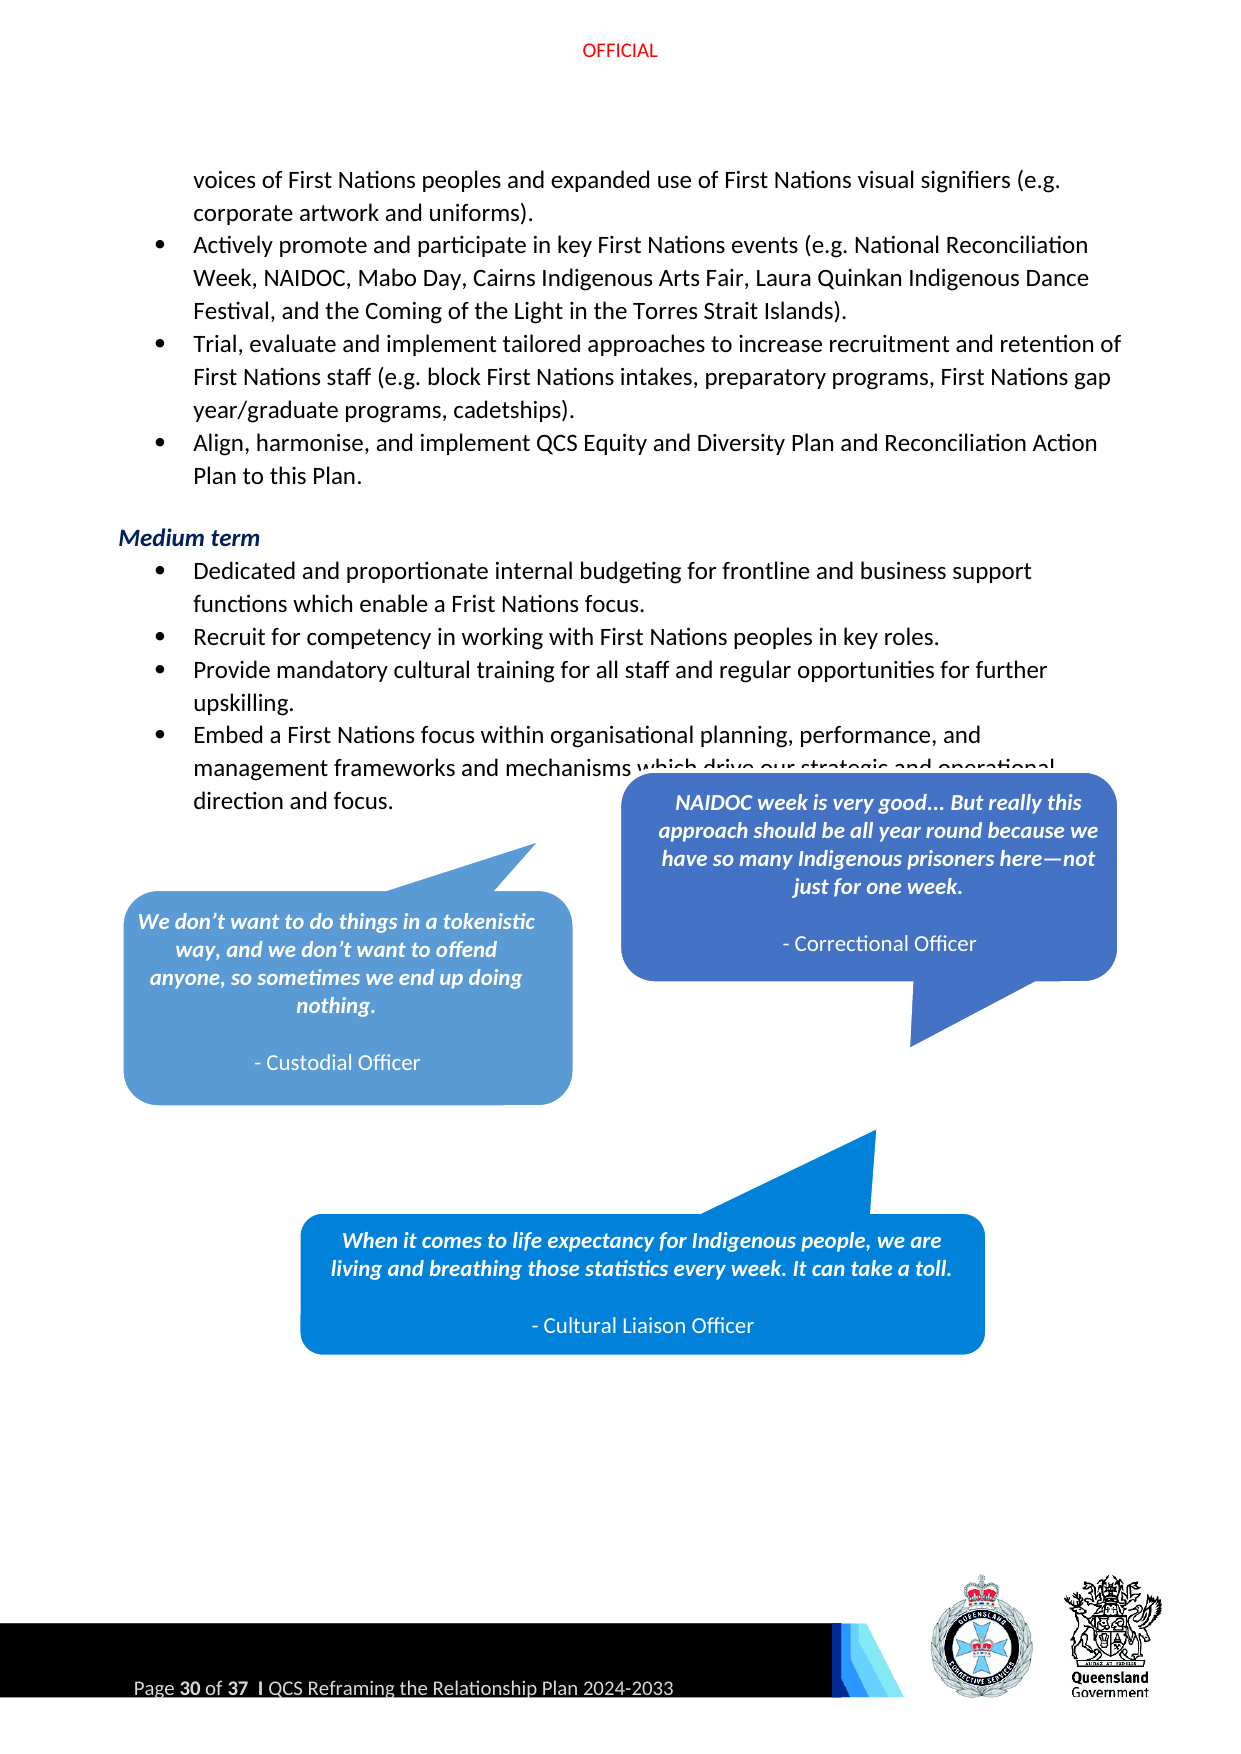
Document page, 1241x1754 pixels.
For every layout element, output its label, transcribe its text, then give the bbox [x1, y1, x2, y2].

list Trial, evaluate and implement tailored approaches to increase recruitment and retention of First Nations staff (e.g. block First Nations intakes, preparatory programs, First Nations gap year/graduate programs, cadetships). [156, 328, 1122, 425]
picture [0, 1564, 1181, 1717]
text Medium term [118, 522, 1122, 553]
list Actively promote and participate in key First Nations events (e.g. National Reconciliation Week, NAIDOC, Mabo Day, Cairns Indigenous Arts Fair, Laura Quinkan Indigenous Dance Festival, and the Coming of the Light in the Torres Strait Islands). [156, 230, 1122, 326]
list Recruit for competency in working with First Nations peoples in key roles. [156, 621, 1122, 651]
list Embed a First Nations focus within organisational planning, performance, and management frameworks and mechanisms which drive our strategic and operational direction and focus. [156, 720, 1122, 816]
list Dedicated and proportionate internal budgeting for frontline and business support functions which enable a Frist Nations focus. [156, 555, 1122, 618]
list Align, harmonise, and implement QCS Equity and Diversity Plan and Reconciliation Action Plan to this Plan. [156, 427, 1122, 491]
list Provide mandatory cultural training for all staff and regular opportunities for further upskilling. [156, 654, 1122, 717]
